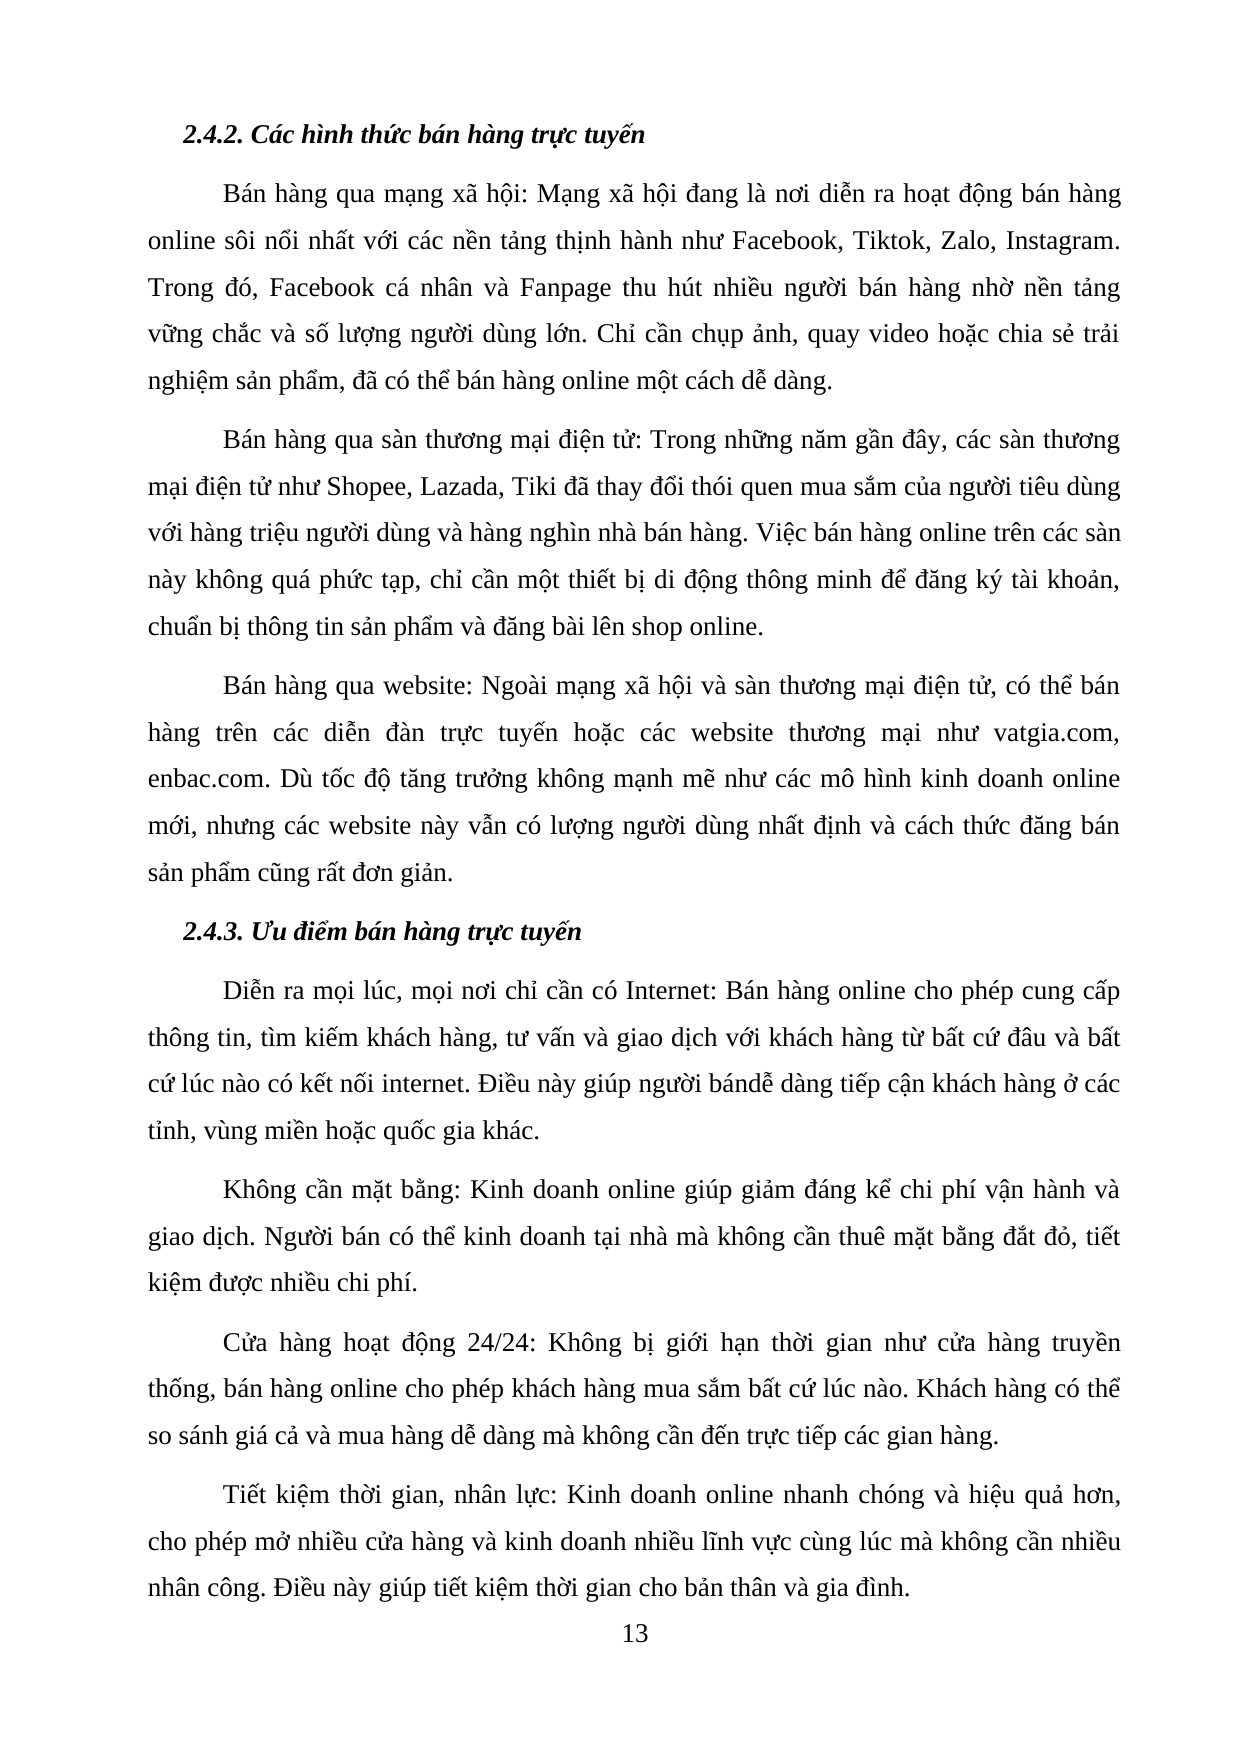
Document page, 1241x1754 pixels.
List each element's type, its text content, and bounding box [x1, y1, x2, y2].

text Tiết kiệm thời gian, nhân lực: Kinh doanh online nhanh chóng và hiệu quả hơn, cho phép mở nhiều cửa hàng và kinh doanh nhiều lĩnh vực cùng lúc mà không cần nhiều nhân công. Điều này giúp tiết kiệm thời gian cho bản thân và gia đình. [148, 1478, 1122, 1603]
subtitle 2.4.3. Ưu điểm bán hàng trực tuyến [183, 915, 1122, 946]
subtitle 2.4.2. Các hình thức bán hàng trực tuyến [183, 118, 1122, 149]
text Diễn ra mọi lúc, mọi nơi chỉ cần có Internet: Bán hàng online cho phép cung cấp thông tin, tìm kiếm khách hàng, tư vấn và giao dịch với khách hàng từ bất cứ đâu và bất cứ lúc nào có kết nối internet. Điều này giúp người bándễ dàng tiếp cận khách hàng ở các tỉnh, vùng miền hoặc quốc gia khác. [148, 974, 1122, 1145]
text Bán hàng qua mạng xã hội: Mạng xã hội đang là nơi diễn ra hoạt động bán hàng online sôi nổi nhất với các nền tảng thịnh hành như Facebook, Tiktok, Zalo, Instagram. Trong đó, Facebook cá nhân và Fanpage thu hút nhiều người bán hàng nhờ nền tảng vững chắc và số lượng người dùng lớn. Chỉ cần chụp ảnh, quay video hoặc chia sẻ trải nghiệm sản phẩm, đã có thể bán hàng online một cách dễ dàng. [148, 177, 1122, 395]
text Không cần mặt bằng: Kinh doanh online giúp giảm đáng kể chi phí vận hành và giao dịch. Người bán có thể kinh doanh tại nhà mà không cần thuê mặt bằng đắt đỏ, tiết kiệm được nhiều chi phí. [148, 1173, 1122, 1298]
text Bán hàng qua sàn thương mại điện tử: Trong những năm gần đây, các sàn thương mại điện tử như Shopee, Lazada, Tiki đã thay đổi thói quen mua sắm của người tiêu dùng với hàng triệu người dùng và hàng nghìn nhà bán hàng. Việc bán hàng online trên các sàn này không quá phức tạp, chỉ cần một thiết bị di động thông minh để đăng ký tài khoản, chuẩn bị thông tin sản phẩm và đăng bài lên shop online. [148, 423, 1122, 641]
text Bán hàng qua website: Ngoài mạng xã hội và sàn thương mại điện tử, có thể bán hàng trên các diễn đàn trực tuyến hoặc các website thương mại như vatgia.com, enbac.com. Dù tốc độ tăng trưởng không mạnh mẽ như các mô hình kinh doanh online mới, nhưng các website này vẫn có lượng người dùng nhất định và cách thức đăng bán sản phẩm cũng rất đơn giản. [148, 669, 1122, 887]
text Cửa hàng hoạt động 24/24: Không bị giới hạn thời gian như cửa hàng truyền thống, bán hàng online cho phép khách hàng mua sắm bất cứ lúc nào. Khách hàng có thể so sánh giá cả và mua hàng dễ dàng mà không cần đến trực tiếp các gian hàng. [148, 1326, 1122, 1450]
